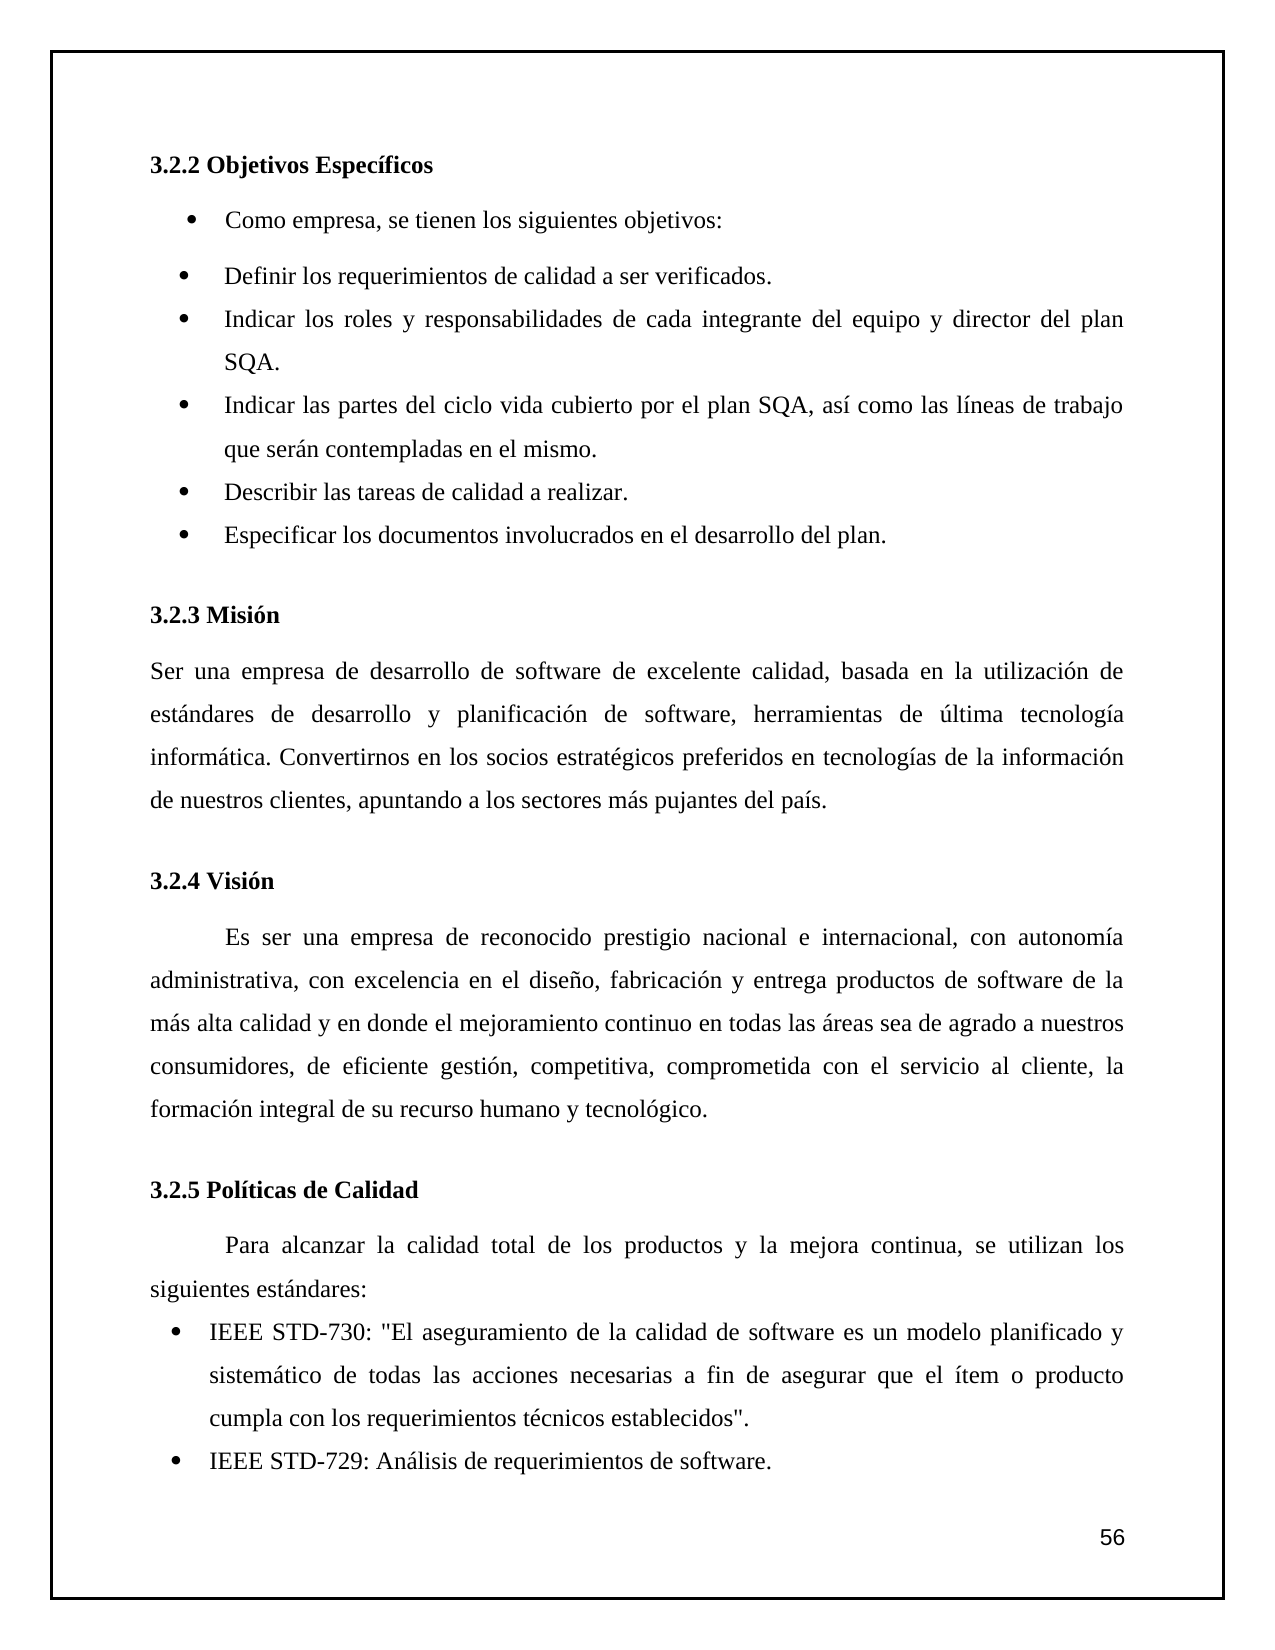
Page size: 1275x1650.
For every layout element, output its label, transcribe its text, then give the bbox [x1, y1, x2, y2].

list Indicar las partes del ciclo vida cubierto por el plan SQA, así como las líneas de trabajo que serán contempladas en el mismo. [179, 391, 1125, 462]
list IEEE STD-729: Análisis de requerimientos de software. [172, 1446, 1125, 1475]
list Definir los requerimientos de calidad a ser verificados. [179, 261, 1125, 290]
text Ser una empresa de desarrollo de software de excelente calidad, basada en la utilización de estándares de desarrollo y planificación de software, herramientas de última tecnología informática. Convertirnos en los socios estratégicos preferidos en tecnologías de la información de nuestros clientes, apuntando a los sectores más pujantes del país. [150, 656, 1125, 814]
text Es ser una empresa de reconocido prestigio nacional e internacional, con autonomía administrativa, con excelencia en el diseño, fabricación y entrega productos de software de la más alta calidad y en donde el mejoramiento continuo en todas las áreas sea de agrado a nuestros consumidores, de eficiente gestión, competitiva, comprometida con el servicio al cliente, la formación integral de su recurso humano y tecnológico. [150, 922, 1125, 1123]
list Indicar los roles y responsabilidades de cada integrante del equipo y director del plan SQA. [179, 304, 1125, 376]
subtitle 3.2.2 Objetivos Específicos [150, 150, 1125, 179]
list IEEE STD-730: "El aseguramiento de la calidad de software es un modelo planificado y sistemático de todas las acciones necesarias a fin de asegurar que el ítem o producto cumpla con los requerimientos técnicos establecidos". [172, 1317, 1125, 1432]
subtitle 3.2.3 Misión [150, 601, 1125, 629]
list Especificar los documentos involucrados en el desarrollo del plan. [179, 520, 1125, 549]
subtitle 3.2.5 Políticas de Calidad [150, 1175, 1125, 1204]
list Como empresa, se tienen los siguientes objetivos: [187, 206, 1125, 234]
subtitle 3.2.4 Visión [150, 866, 1125, 895]
text Para alcanzar la calidad total de los productos y la mejora continua, se utilizan los siguientes estándares: [150, 1231, 1125, 1302]
list Describir las tareas de calidad a realizar. [179, 477, 1125, 506]
